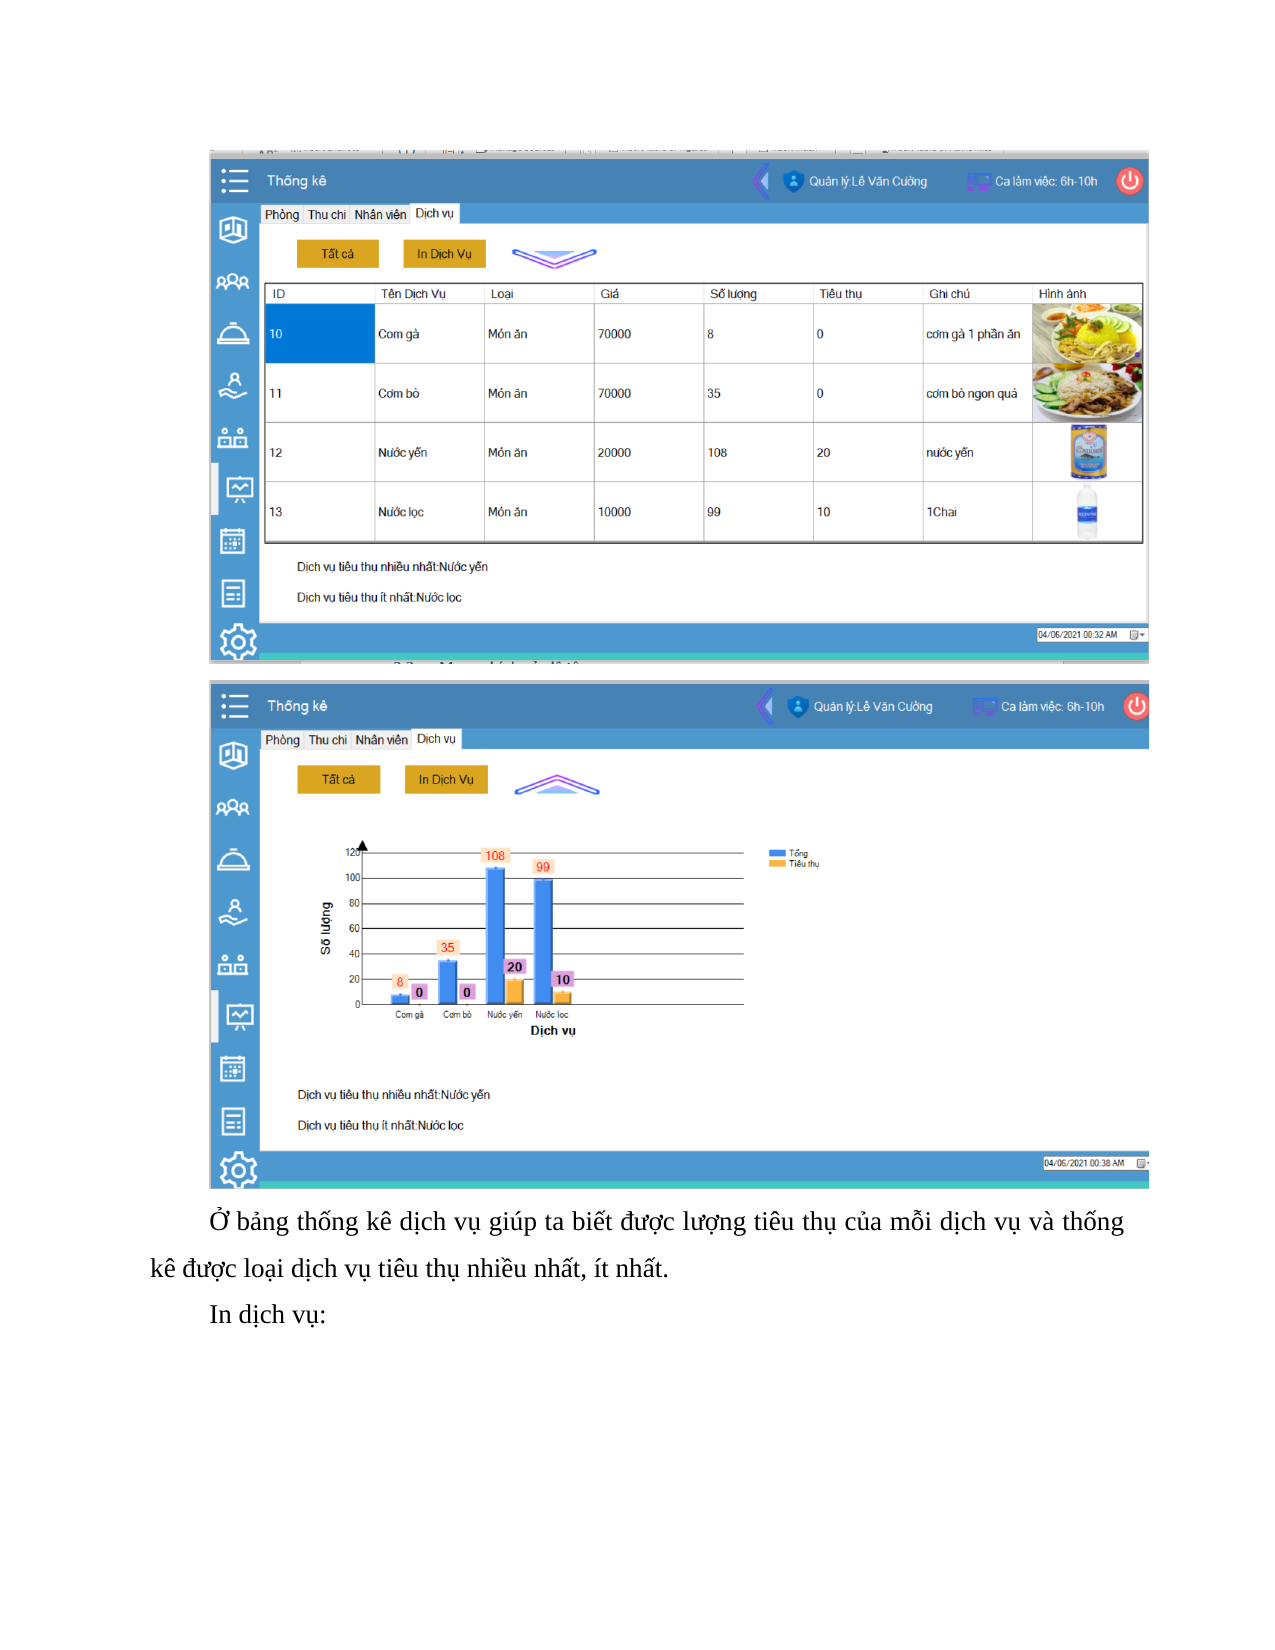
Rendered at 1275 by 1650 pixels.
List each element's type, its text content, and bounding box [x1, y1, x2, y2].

picture [209, 680, 1150, 1189]
picture [209, 150, 1150, 664]
list In dịch vụ: [150, 1298, 1125, 1329]
list Ở bảng thống kê dịch vụ giúp ta biết được lượng tiêu thụ của mỗi dịch vụ và thống kê được loại dịch vụ tiêu thụ nhiều nhất, ít nhất. [150, 1205, 1125, 1283]
